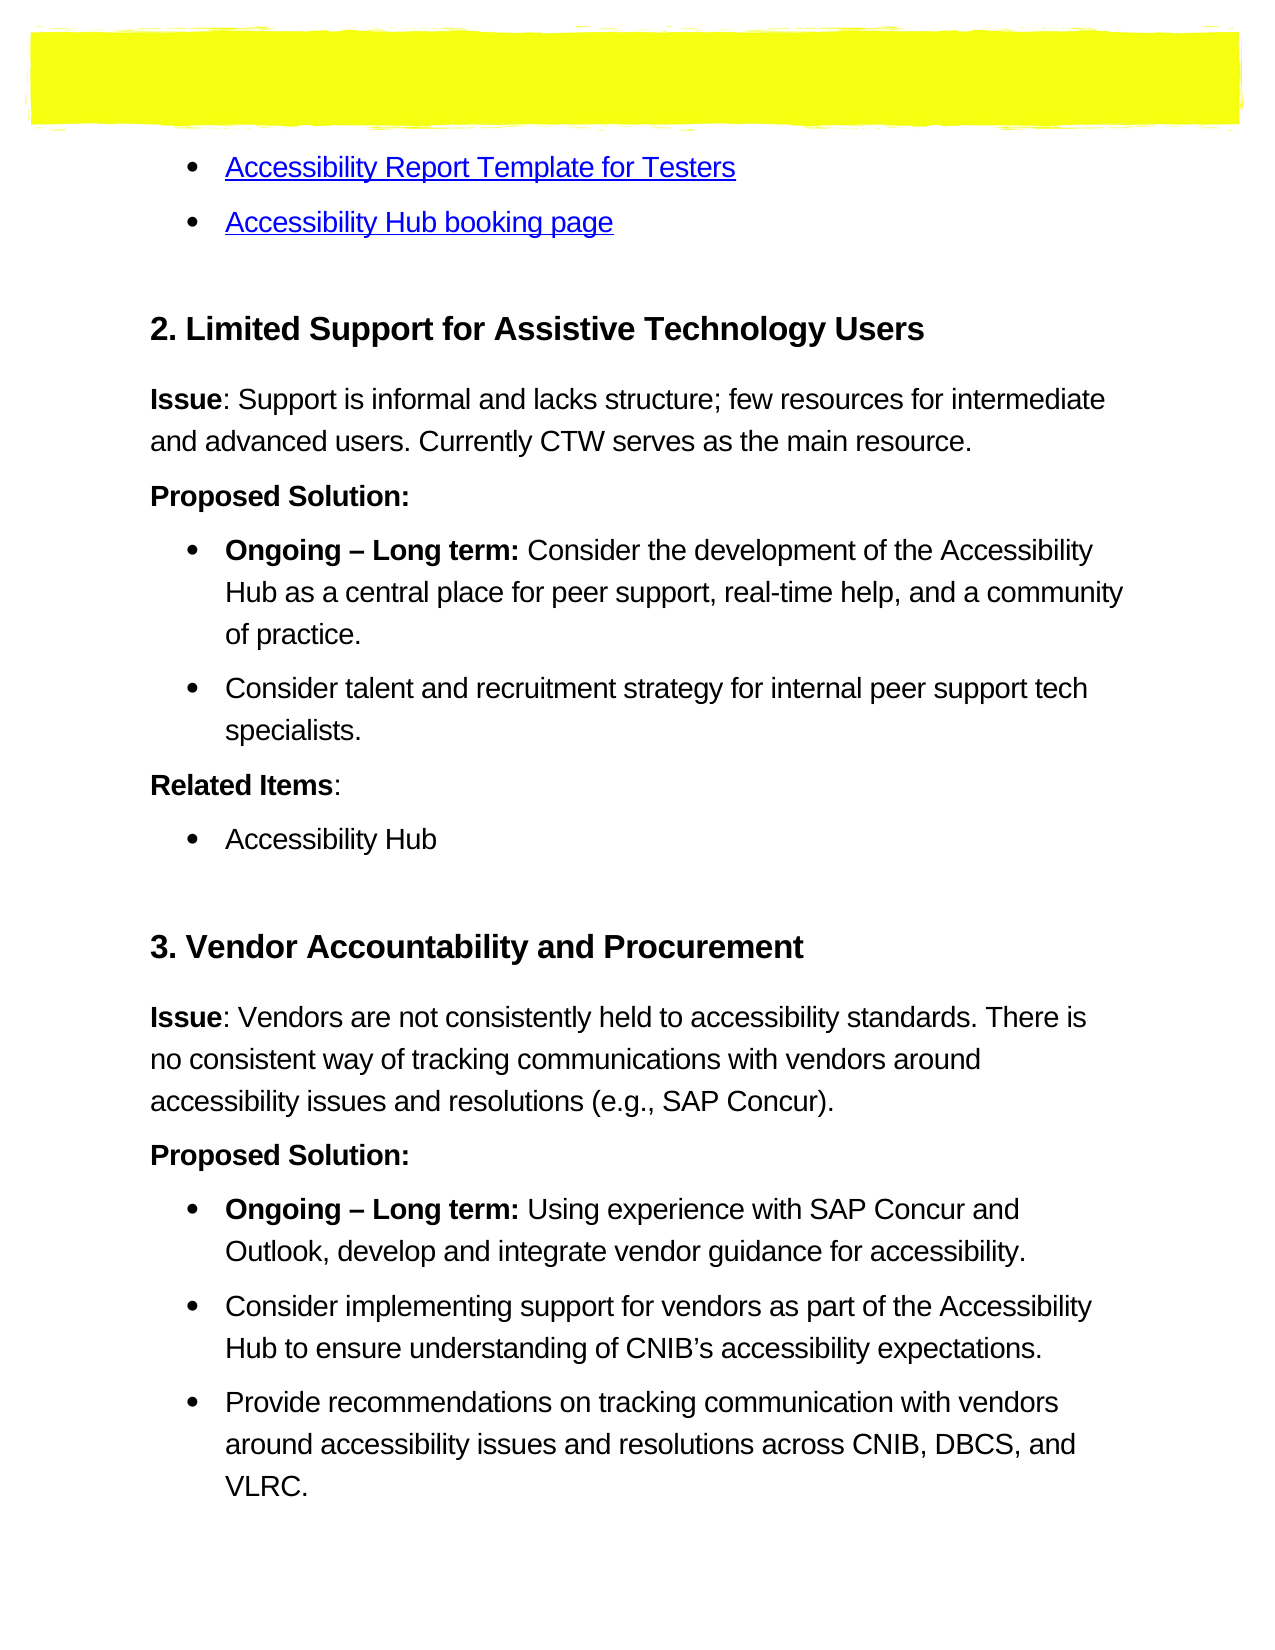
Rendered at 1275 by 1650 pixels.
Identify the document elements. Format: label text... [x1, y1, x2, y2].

list Ongoing – Long term: Using experience with SAP Concur and Outlook, develop and integrate vendor guidance for accessibility. [187, 1192, 1125, 1268]
list Provide recommendations on tracking communication with vendors around accessibility issues and resolutions across CNIB, DBCS, and VLRC. [187, 1385, 1125, 1503]
subtitle 3. Vendor Accountability and Procurement [150, 927, 1125, 965]
text Related Items: [150, 768, 1125, 801]
list Ongoing – Long term: Consider the development of the Accessibility Hub as a central place for peer support, real-time help, and a community of practice. [187, 533, 1125, 651]
text Proposed Solution: [150, 479, 1125, 512]
text Proposed Solution: [150, 1138, 1125, 1172]
list Accessibility Report Template for Testers [187, 150, 1125, 184]
text Issue: Vendors are not consistently held to accessibility standards. There is no consistent way of tracking communications with vendors around accessibility issues and resolutions (e.g., SAP Concur). [150, 1000, 1125, 1117]
list Accessibility Hub booking page [187, 205, 1125, 238]
text Issue: Support is informal and lacks structure; few resources for intermediate and advanced users. Currently CTW serves as the main resource. [150, 382, 1125, 458]
list Consider implementing support for vendors as part of the Accessibility Hub to ensure understanding of CNIB’s accessibility expectations. [187, 1289, 1125, 1364]
list Accessibility Hub [187, 822, 1125, 856]
subtitle 2. Limited Support for Assistive Technology Users [150, 309, 1125, 348]
list Consider talent and recruitment strategy for internal peer support tech specialists. [187, 671, 1125, 747]
picture [24, 25, 1247, 132]
